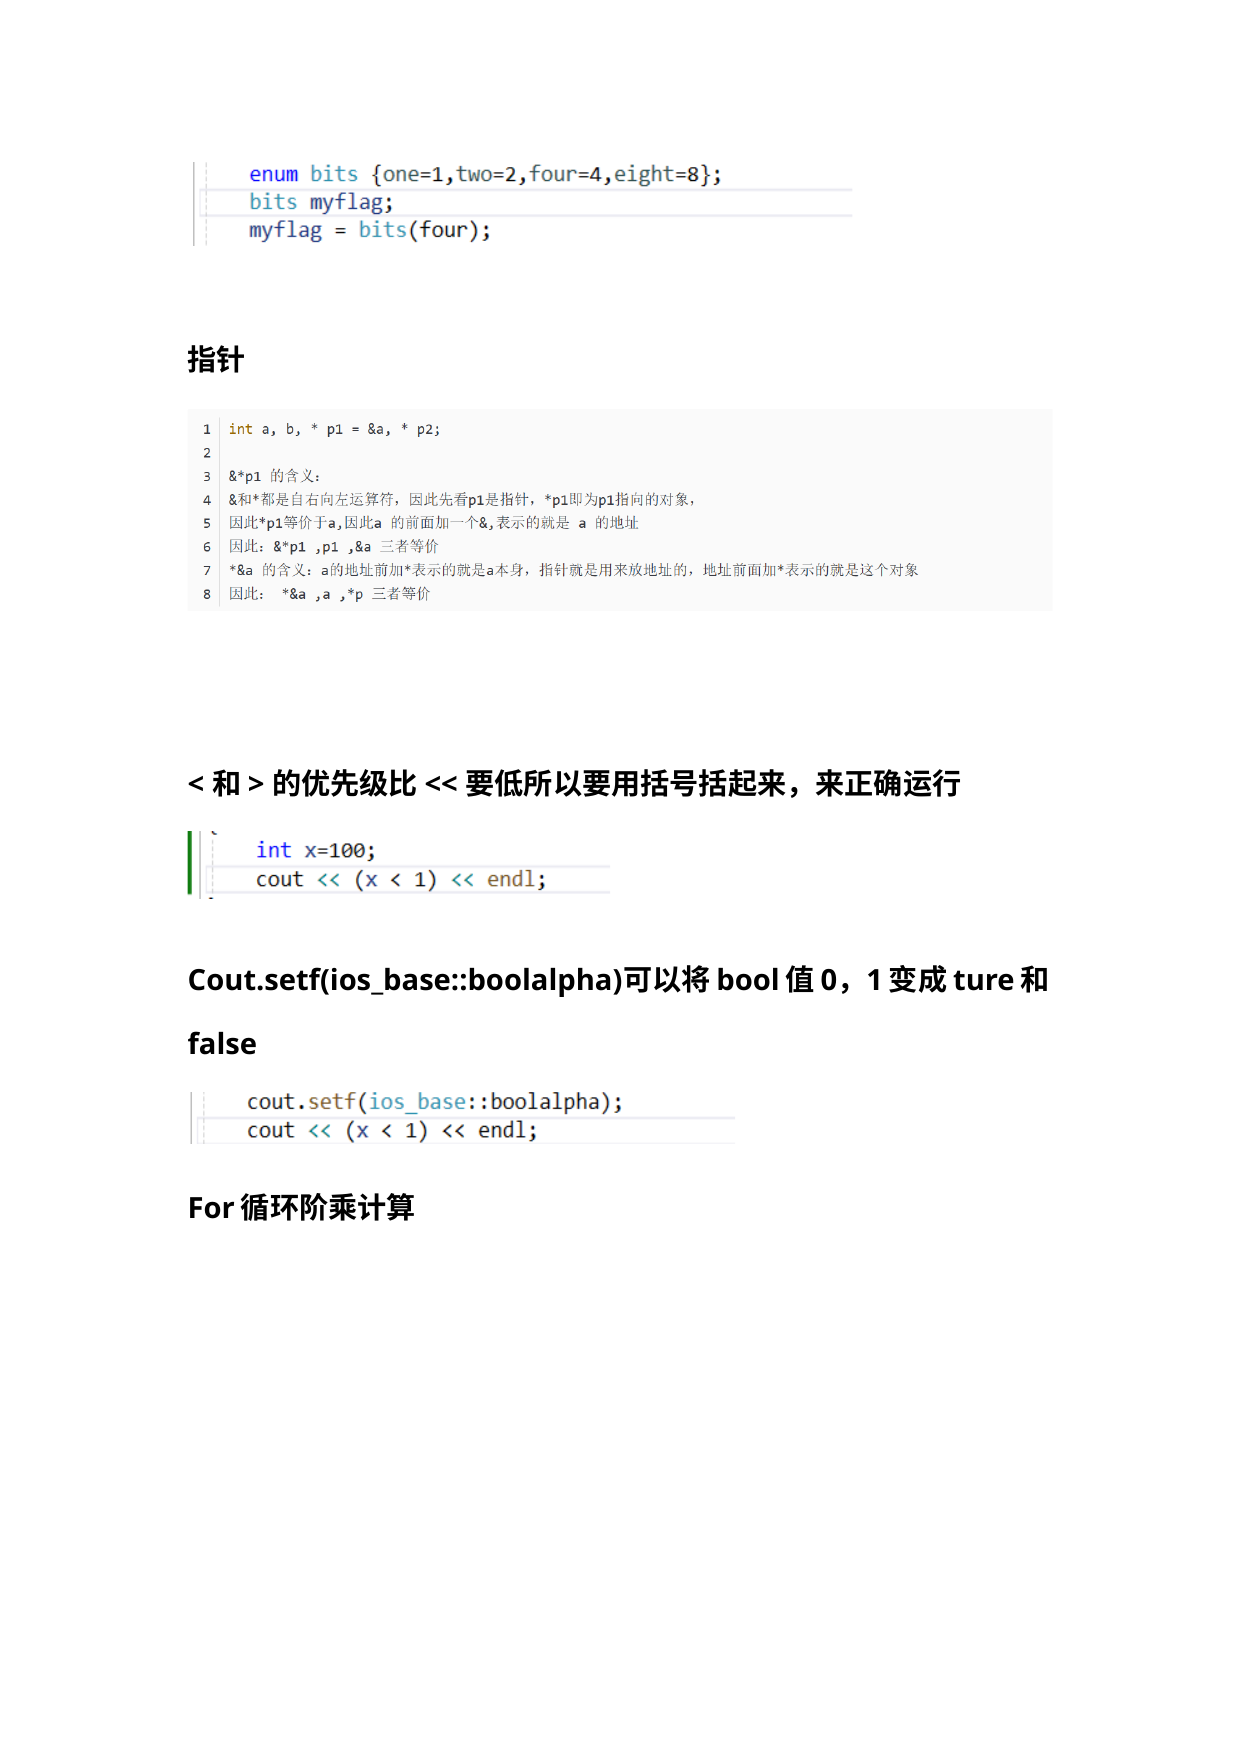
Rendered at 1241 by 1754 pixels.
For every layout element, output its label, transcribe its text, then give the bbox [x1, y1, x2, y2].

text For循环阶乘计算 [187, 1174, 1053, 1239]
text < 和 > 的优先级比 << 要低所以要用括号括起来，来正确运行 [187, 749, 1053, 814]
picture [187, 407, 1053, 611]
picture [187, 831, 611, 899]
text Cout.setf(ios_base::boolalpha)可以将bool值0，1变成ture和false [187, 945, 1053, 1075]
picture [187, 1092, 736, 1144]
picture [187, 162, 853, 246]
text 指针 [187, 325, 1053, 390]
